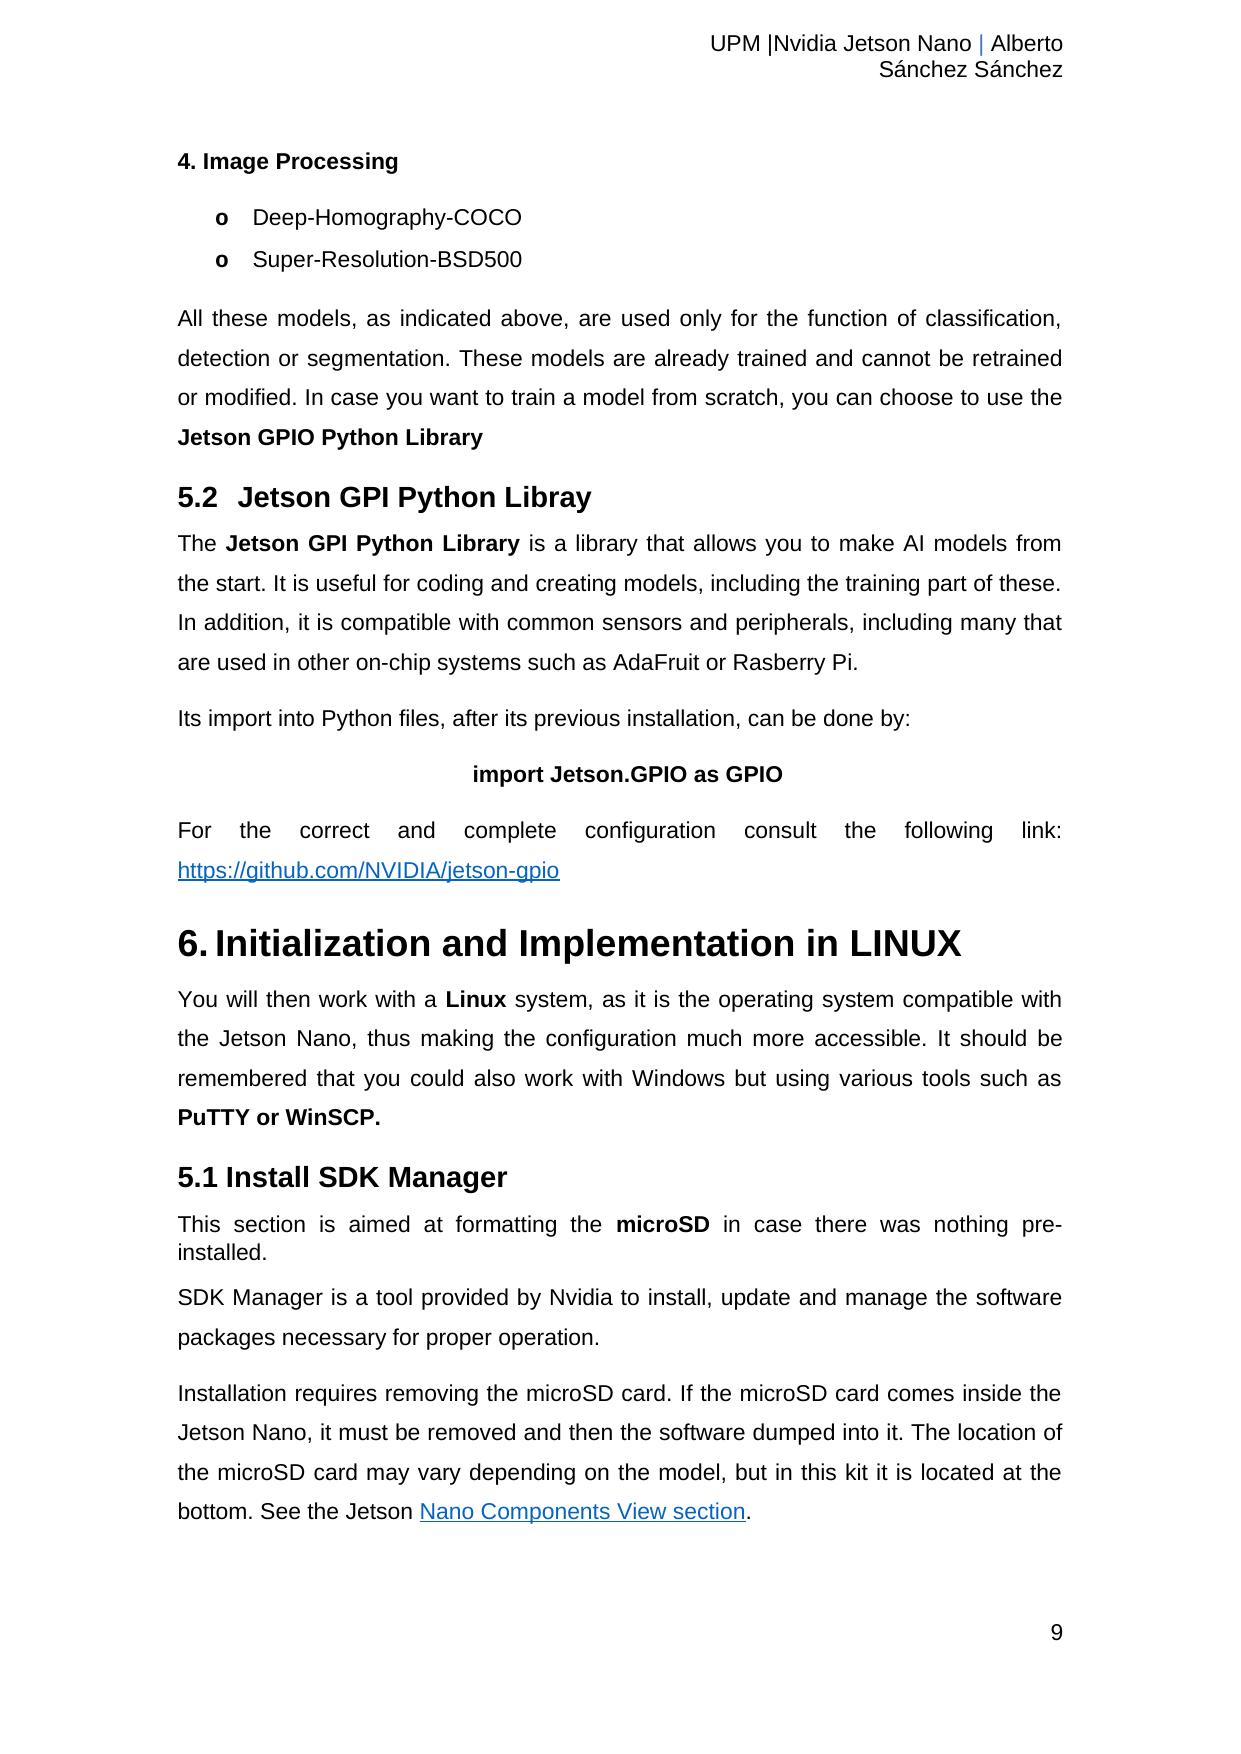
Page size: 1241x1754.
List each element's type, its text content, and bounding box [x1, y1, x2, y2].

text import Jetson.GPIO as GPIO [177, 761, 1063, 787]
list Super-Resolution-BSD500 [215, 246, 1063, 274]
text Its import into Python files, after its previous installation, can be done by: [177, 705, 1063, 731]
list Deep-Homography-COCO [215, 204, 1063, 232]
text This section is aimed at formatting the microSD in case there was nothing pre-installed. [177, 1211, 1063, 1266]
text Installation requires removing the microSD card. If the microSD card comes inside the Jetson Nano, it must be removed and then the software dumped into it. The location of the microSD card may vary depending on the model, but in this kit it is located at the bottom. See the Jetson Nano Components View section. [177, 1380, 1063, 1525]
text You will then work with a Linux system, as it is the operating system compatible with the Jetson Nano, thus making the configuration much more accessible. It should be remembered that you could also work with Windows but using various tools such as PuTTY or WinSCP. [177, 986, 1063, 1131]
text SDK Manager is a tool provided by Nvidia to install, update and manage the software packages necessary for proper operation. [177, 1284, 1063, 1350]
text For the correct and complete configuration consult the following link: https://github.com/NVIDIA/jetson-gpio [177, 817, 1063, 883]
text 4. Image Processing [177, 148, 1063, 174]
subtitle Jetson GPI Python Libray [177, 480, 1063, 513]
subtitle 5.1 Install SDK Manager [177, 1160, 1063, 1194]
subtitle Initialization and Implementation in LINUX [177, 921, 1063, 964]
text All these models, as indicated above, are used only for the function of classification, detection or segmentation. These models are already trained and cannot be retrained or modified. In case you want to train a model from scratch, you can choose to use the Jetson GPIO Python Library [177, 305, 1063, 450]
text The Jetson GPI Python Library is a library that allows you to make AI models from the start. It is useful for coding and creating models, including the training part of these. In addition, it is compatible with common sensors and peripherals, including many that are used in other on-chip systems such as AdaFruit or Rasberry Pi. [177, 530, 1063, 675]
